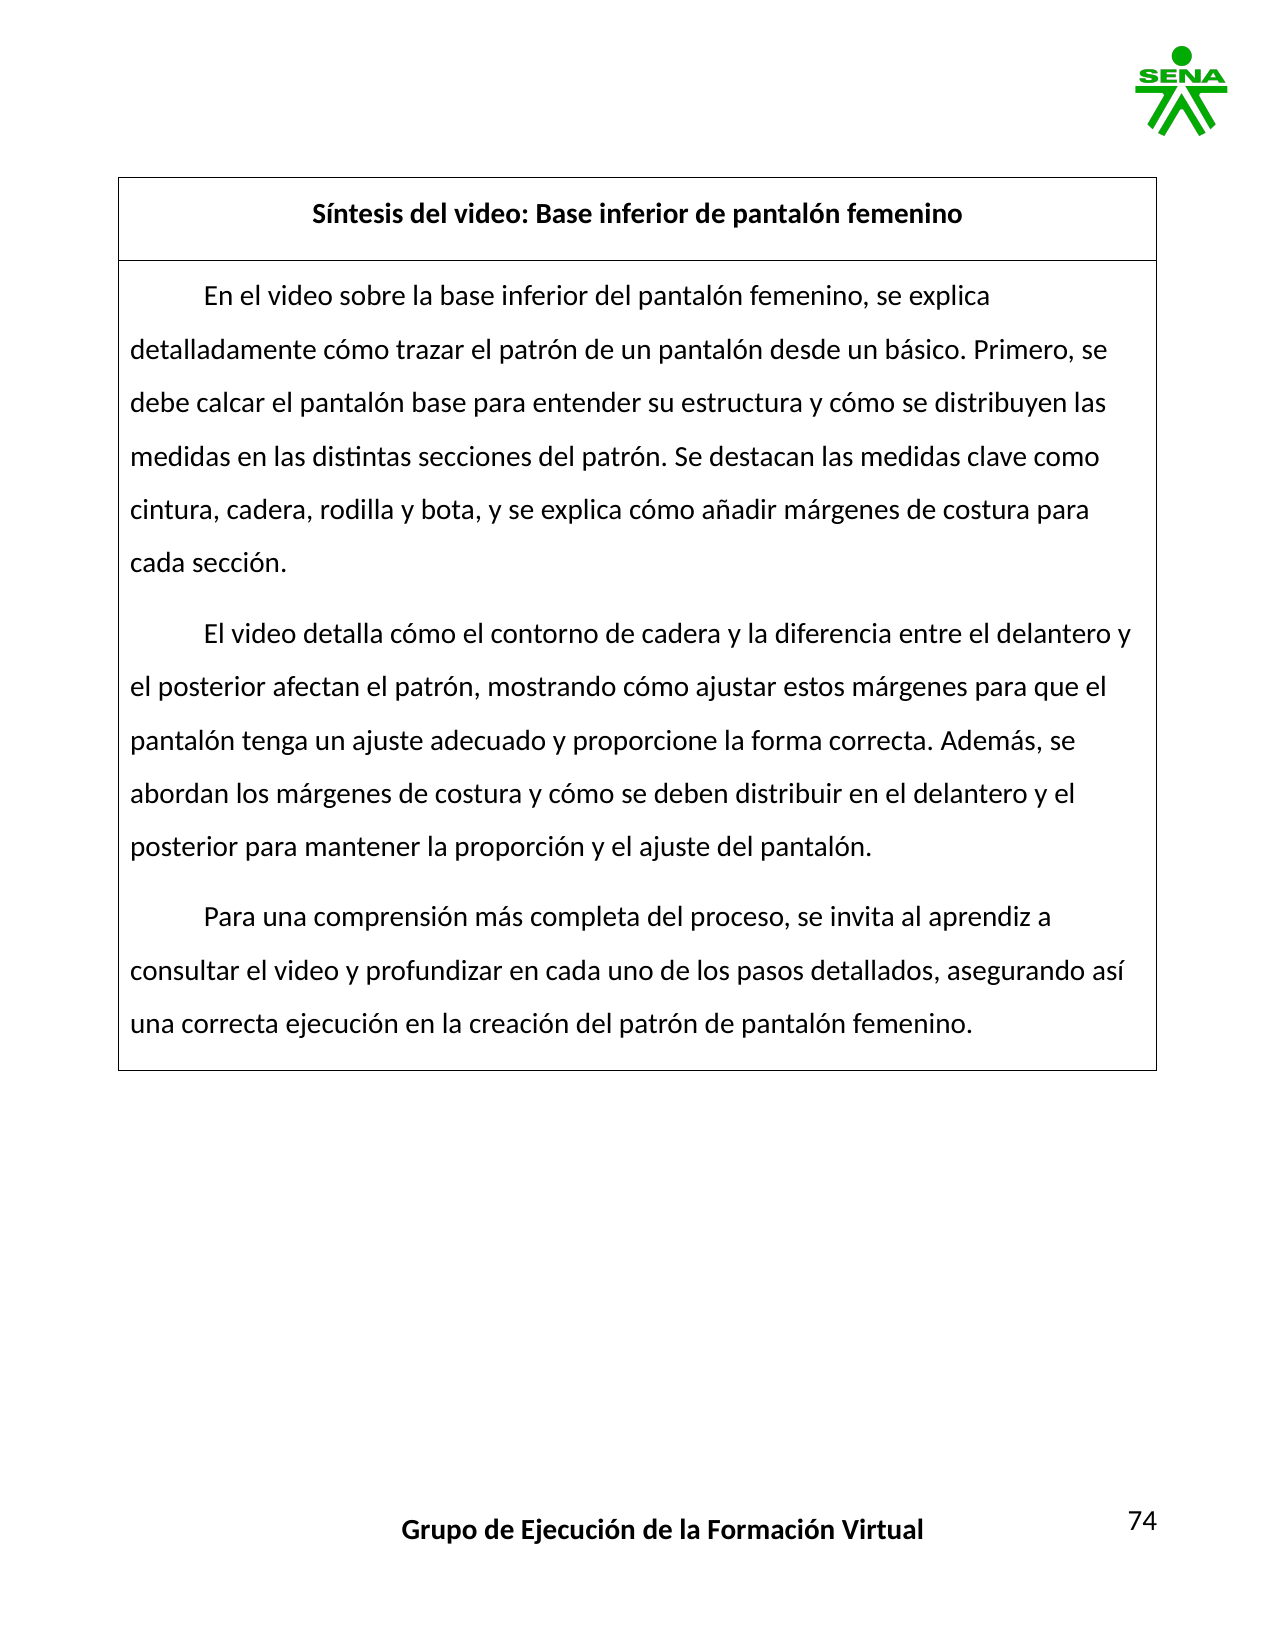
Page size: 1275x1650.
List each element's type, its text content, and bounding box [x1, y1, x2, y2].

table_cell En el video sobre la base inferior del pantalón femenino, se explica detalladamente cómo trazar el patrón de un pantalón desde un básico. Primero, se debe calcar el pantalón base para entender su estructura y cómo se distribuyen las medidas en las distintas secciones del patrón. Se destacan las medidas clave como cintura, cadera, rodilla y bota, y se explica cómo añadir márgenes de costura para cada sección. El video detalla cómo el contorno de cadera y la diferencia entre el delantero y el posterior afectan el patrón, mostrando cómo ajustar estos márgenes para que el pantalón tenga un ajuste adecuado y proporcione la forma correcta. Además, se abordan los márgenes de costura y cómo se deben distribuir en el delantero y el posterior para mantener la proporción y el ajuste del pantalón. Para una comprensión más completa del proceso, se invita al aprendiz a consultar el video y profundizar en cada uno de los pasos detallados, asegurando así una correcta ejecución en la creación del patrón de pantalón femenino. [119, 261, 1156, 1070]
picture [1135, 46, 1228, 136]
table_header Síntesis del video: Base inferior de pantalón femenino [119, 178, 1156, 260]
